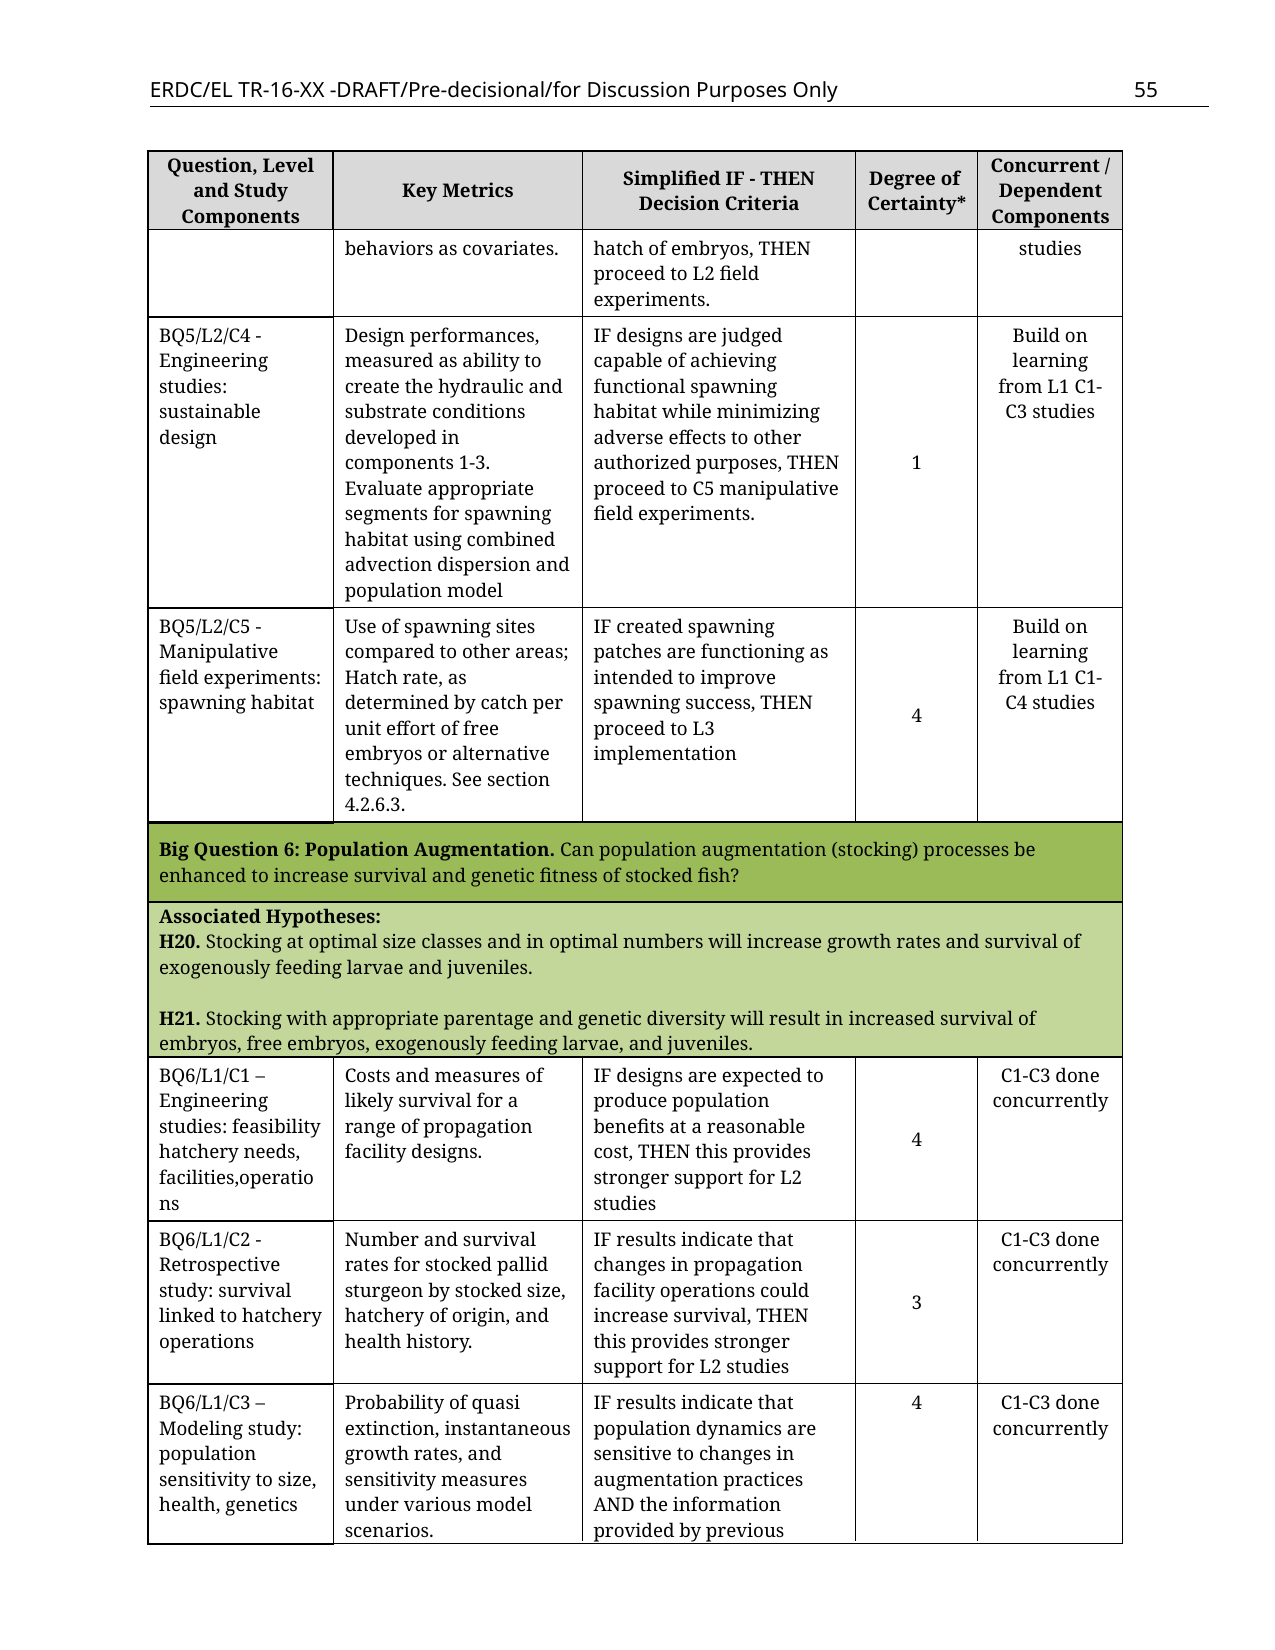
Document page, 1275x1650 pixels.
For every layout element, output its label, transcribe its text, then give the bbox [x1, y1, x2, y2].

table_cell Use of spawning sites compared to other areas; Hatch rate, as determined by catch per unit effort of free embryos or alternative techniques. See section 4.2.6.3. [334, 608, 582, 821]
table_cell BQ6/L1/C1 – Engineering studies: feasibility hatchery needs, facilities,operations [149, 1058, 333, 1219]
table_header Concurrent / Dependent Components [978, 152, 1122, 229]
table_header Degree of Certainty* [856, 152, 977, 229]
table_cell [334, 1384, 582, 1542]
table_cell 3 [856, 1221, 977, 1383]
table_header Simplified IF - THEN Decision Criteria [583, 152, 855, 229]
table_cell Costs and measures of likely survival for a range of propagation facility designs. [334, 1058, 582, 1219]
table_cell IF designs are judged capable of achieving functional spawning habitat while minimizing adverse effects to other authorized purposes, THEN proceed to C5 manipulative field experiments. [583, 317, 855, 607]
table_cell IF results indicate that changes in propagation facility operations could increase survival, THEN this provides stronger support for L2 studies [583, 1221, 855, 1383]
table_header Question, Level and Study Components [149, 152, 332, 229]
table_cell Number and survival rates for stocked pallid sturgeon by stocked size, hatchery of origin, and health history. [334, 1221, 582, 1383]
table_cell 4 [856, 1384, 978, 1542]
table_cell IF created spawning patches are functioning as intended to improve spawning success, THEN proceed to L3 implementation [583, 608, 855, 821]
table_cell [978, 230, 1122, 316]
table_cell Big Question 6: Population Augmentation. Can population augmentation (stocking) processes be enhanced to increase survival and genetic fitness of stocked fish? [149, 823, 1122, 901]
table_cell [149, 1385, 333, 1542]
table_cell 4 [856, 608, 977, 821]
table_cell BQ6/L1/C2 - Retrospective study: survival linked to hatchery operations [149, 1222, 333, 1383]
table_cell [334, 230, 582, 316]
table_cell 4 [856, 1058, 977, 1219]
table_header Key Metrics [334, 152, 582, 229]
table_cell C1-C3 done concurrently [978, 1384, 1122, 1542]
table_cell IF designs are expected to produce population benefits at a reasonable cost, THEN this provides stronger support for L2 studies [583, 1058, 855, 1219]
table_cell C1-C3 done concurrently [978, 1058, 1122, 1219]
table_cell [583, 230, 855, 316]
table_cell Associated Hypotheses: H20. Stocking at optimal size classes and in optimal numbers will increase growth rates and survival of exogenously feeding larvae and juveniles. H21. Stocking with appropriate parentage and genetic diversity will result in increased survival of embryos, free embryos, exogenously feeding larvae, and juveniles. [149, 903, 1122, 1056]
table_cell Build on learning from L1 C1-C3 studies [978, 317, 1122, 607]
table_cell 1 [856, 317, 977, 607]
table_cell BQ5/L2/C4 - Engineering studies: sustainable design [149, 318, 333, 607]
table_cell Build on learning from L1 C1-C4 studies [978, 608, 1122, 821]
table_cell 3 [856, 230, 977, 316]
table_cell C1-C3 done concurrently [978, 1221, 1122, 1383]
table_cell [582, 1384, 856, 1542]
table_cell BQ5/L2/C5 - Manipulative field experiments: spawning habitat [149, 609, 333, 821]
table_cell Design performances, measured as ability to create the hydraulic and substrate conditions developed in components 1-3. Evaluate appropriate segments for spawning habitat using combined advection dispersion and population model [334, 317, 582, 607]
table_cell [149, 230, 333, 316]
